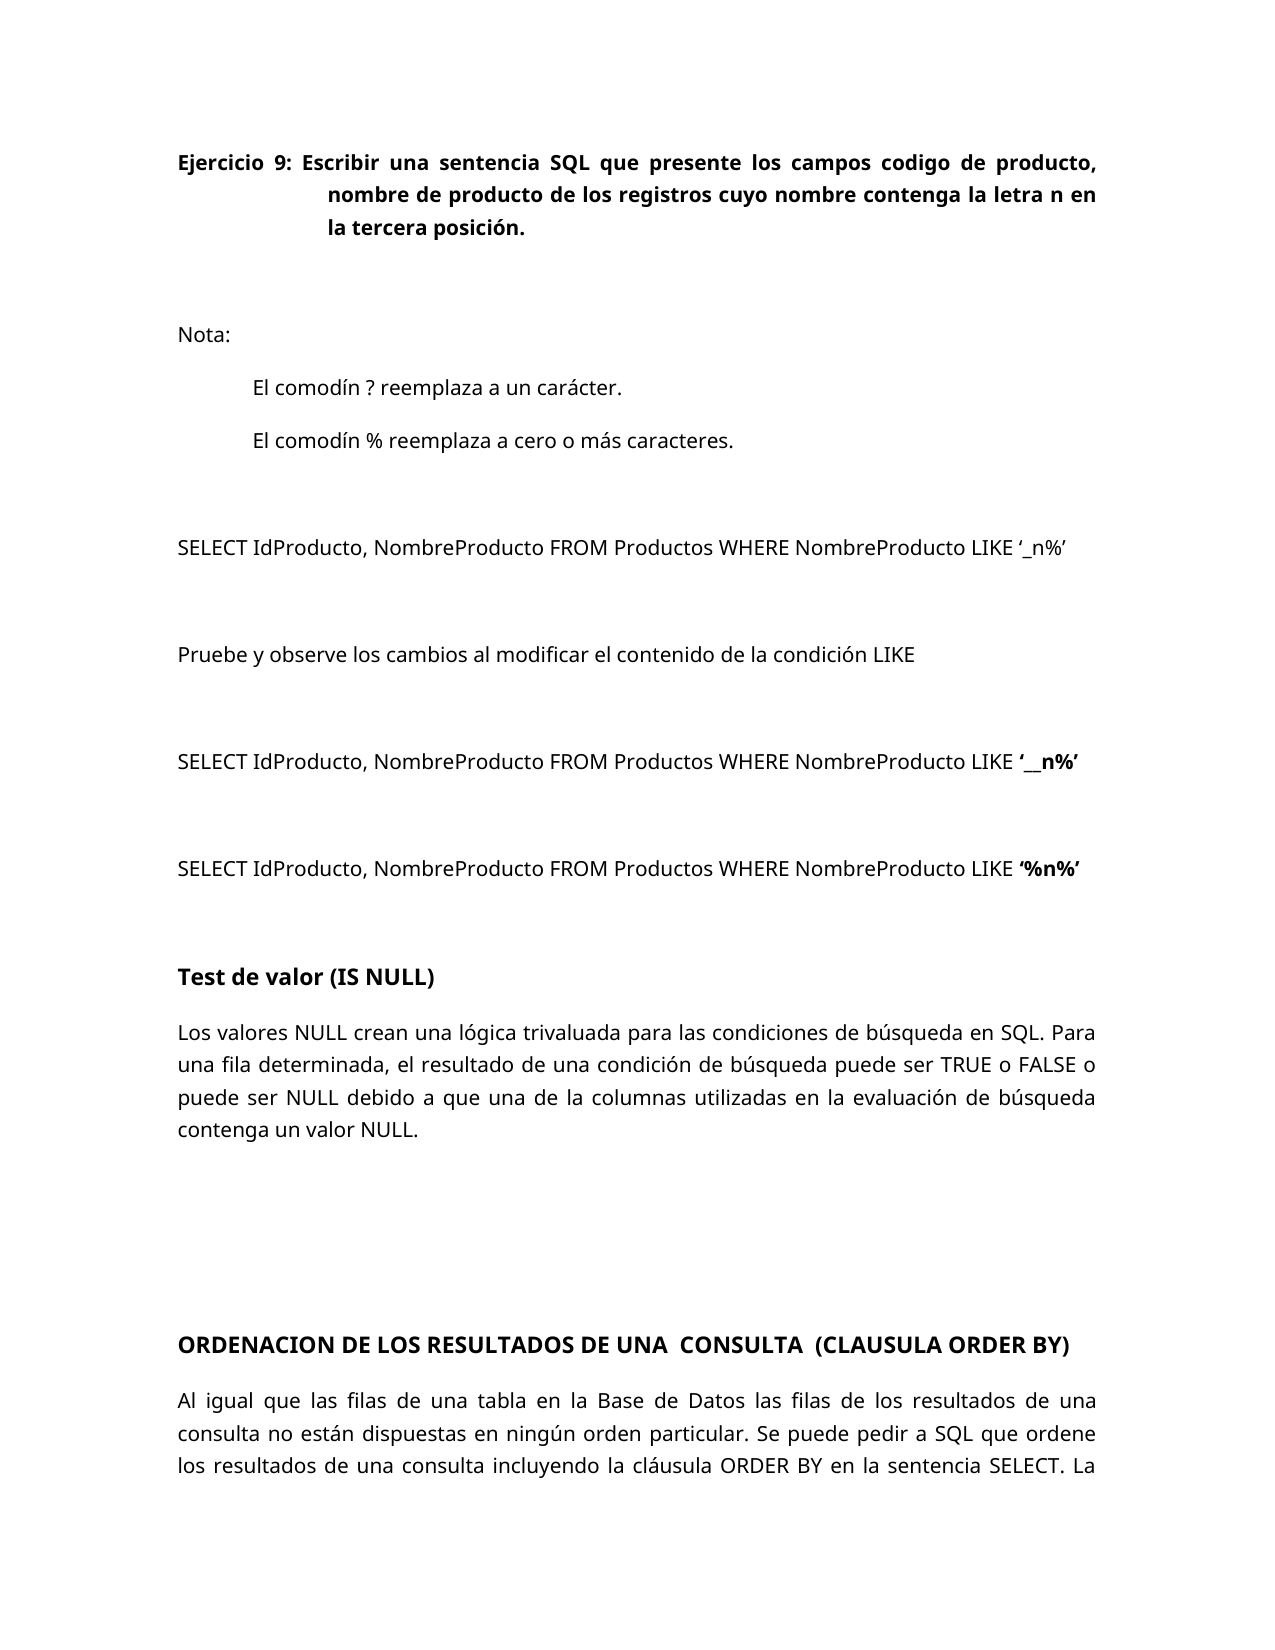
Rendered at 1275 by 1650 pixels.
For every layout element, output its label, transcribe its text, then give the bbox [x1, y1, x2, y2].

text Ejercicio 9: Escribir una sentencia SQL que presente los campos codigo de producto, nombre de producto de los registros cuyo nombre contenga la letra n en la tercera posición. [177, 148, 1098, 241]
text Nota: [177, 320, 1098, 348]
text SELECT IdProducto, NombreProducto FROM Productos WHERE NombreProducto LIKE ‘%n%’ [177, 854, 1098, 882]
text SELECT IdProducto, NombreProducto FROM Productos WHERE NombreProducto LIKE ‘__n%’ [177, 747, 1098, 776]
text Test de valor (IS NULL) [177, 961, 1098, 992]
text Pruebe y observe los cambios al modificar el contenido de la condición LIKE [177, 640, 1098, 669]
text El comodín % reemplaza a cero o más caracteres. [252, 427, 1098, 455]
text ORDENACION DE LOS RESULTADOS DE UNA CONSULTA (CLAUSULA ORDER BY) [177, 1329, 1098, 1361]
text SELECT IdProducto, NombreProducto FROM Productos WHERE NombreProducto LIKE ‘_n%’ [177, 533, 1098, 562]
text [177, 1386, 1098, 1480]
text Los valores NULL crean una lógica trivaluada para las condiciones de búsqueda en SQL. Para una fila determinada, el resultado de una condición de búsqueda puede ser TRUE o FALSE o puede ser NULL debido a que una de la columnas utilizadas en la evaluación de búsqueda contenga un valor NULL. [177, 1018, 1098, 1144]
text El comodín ? reemplaza a un carácter. [252, 373, 1098, 402]
